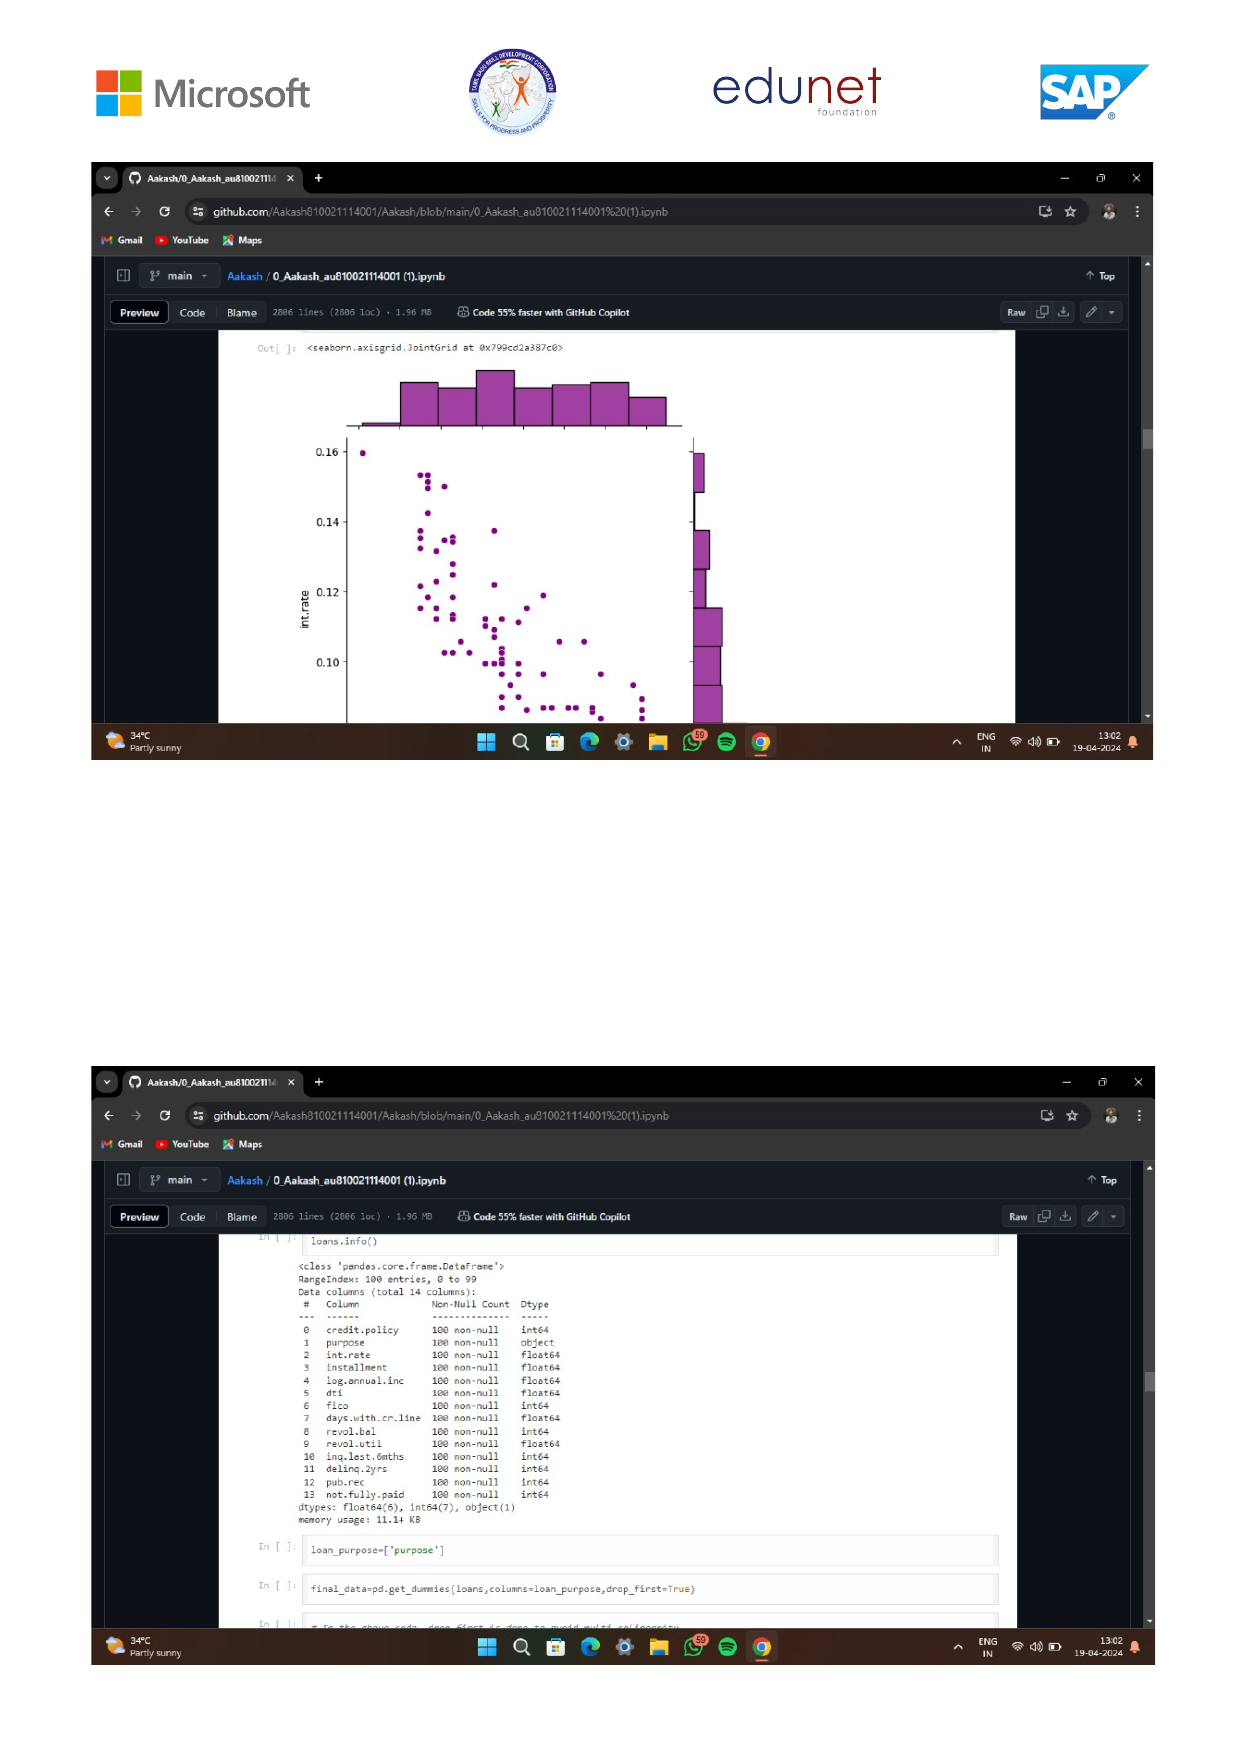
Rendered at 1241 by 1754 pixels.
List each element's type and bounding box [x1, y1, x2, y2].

picture [91, 1066, 1156, 1665]
picture [466, 45, 558, 137]
picture [1039, 63, 1151, 121]
picture [706, 60, 889, 122]
picture [91, 162, 1154, 760]
picture [91, 65, 316, 121]
